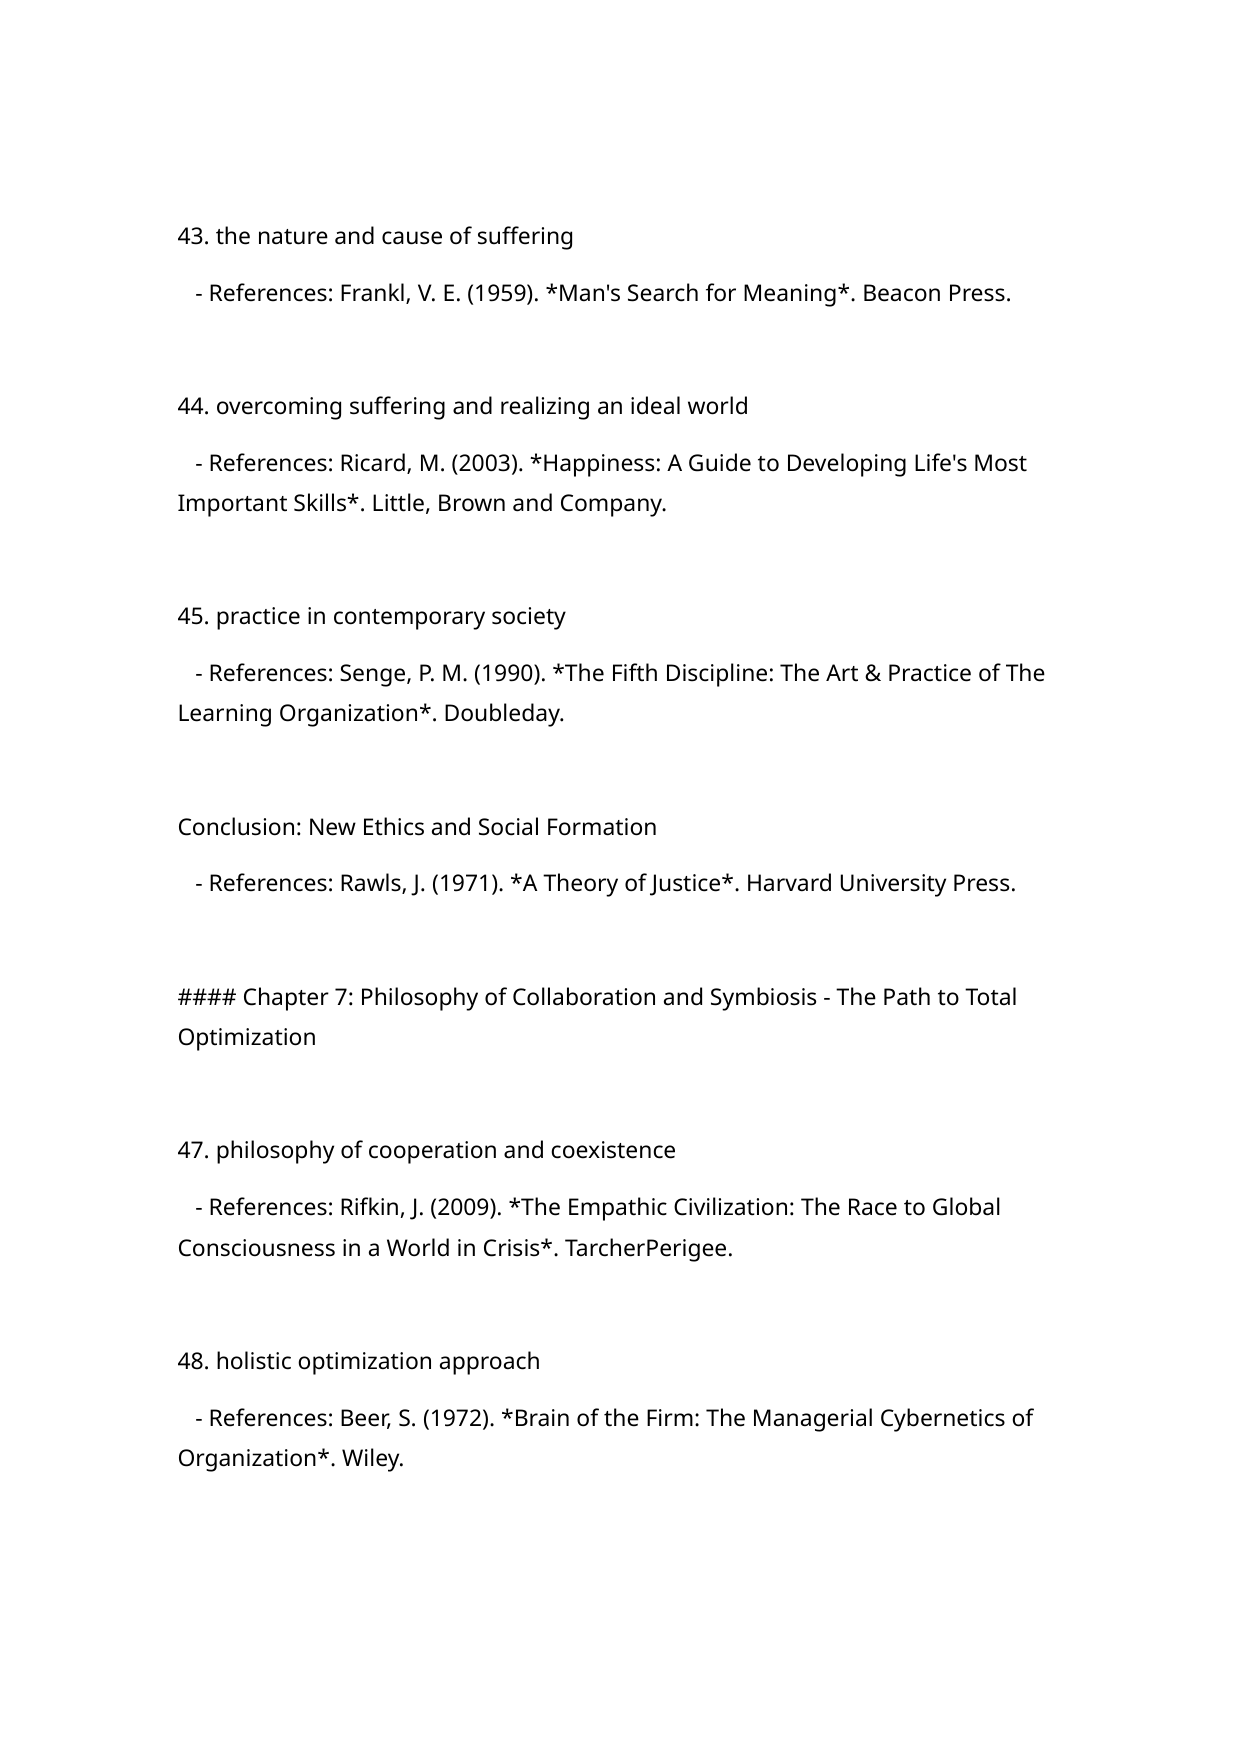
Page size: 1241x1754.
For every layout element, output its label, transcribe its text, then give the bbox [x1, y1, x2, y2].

text - References: Rifkin, J. (2009). *The Empathic Civilization: The Race to Global Consciousness in a World in Crisis*. TarcherPerigee. [177, 1188, 1063, 1266]
text - References: Ricard, M. (2003). *Happiness: A Guide to Developing Life's Most Important Skills*. Little, Brown and Company. [177, 443, 1063, 521]
text - References: Rawls, J. (1971). *A Theory of Justice*. Harvard University Press. [177, 864, 1063, 902]
text 43. the nature and cause of suffering [177, 217, 1063, 254]
text - References: Senge, P. M. (1990). *The Fifth Discipline: The Art & Practice of The Learning Organization*. Doubleday. [177, 654, 1063, 732]
text 45. practice in contemporary society [177, 597, 1063, 635]
text 44. overcoming suffering and realizing an ideal world [177, 387, 1063, 424]
text #### Chapter 7: Philosophy of Collaboration and Symbiosis - The Path to Total Optimization [177, 978, 1063, 1056]
text 48. holistic optimization approach [177, 1342, 1063, 1379]
text - References: Frankl, V. E. (1959). *Man's Search for Meaning*. Beacon Press. [177, 273, 1063, 311]
text 47. philosophy of cooperation and coexistence [177, 1131, 1063, 1169]
text Conclusion: New Ethics and Social Formation [177, 808, 1063, 845]
text - References: Beer, S. (1972). *Brain of the Firm: The Managerial Cybernetics of Organization*. Wiley. [177, 1398, 1063, 1476]
